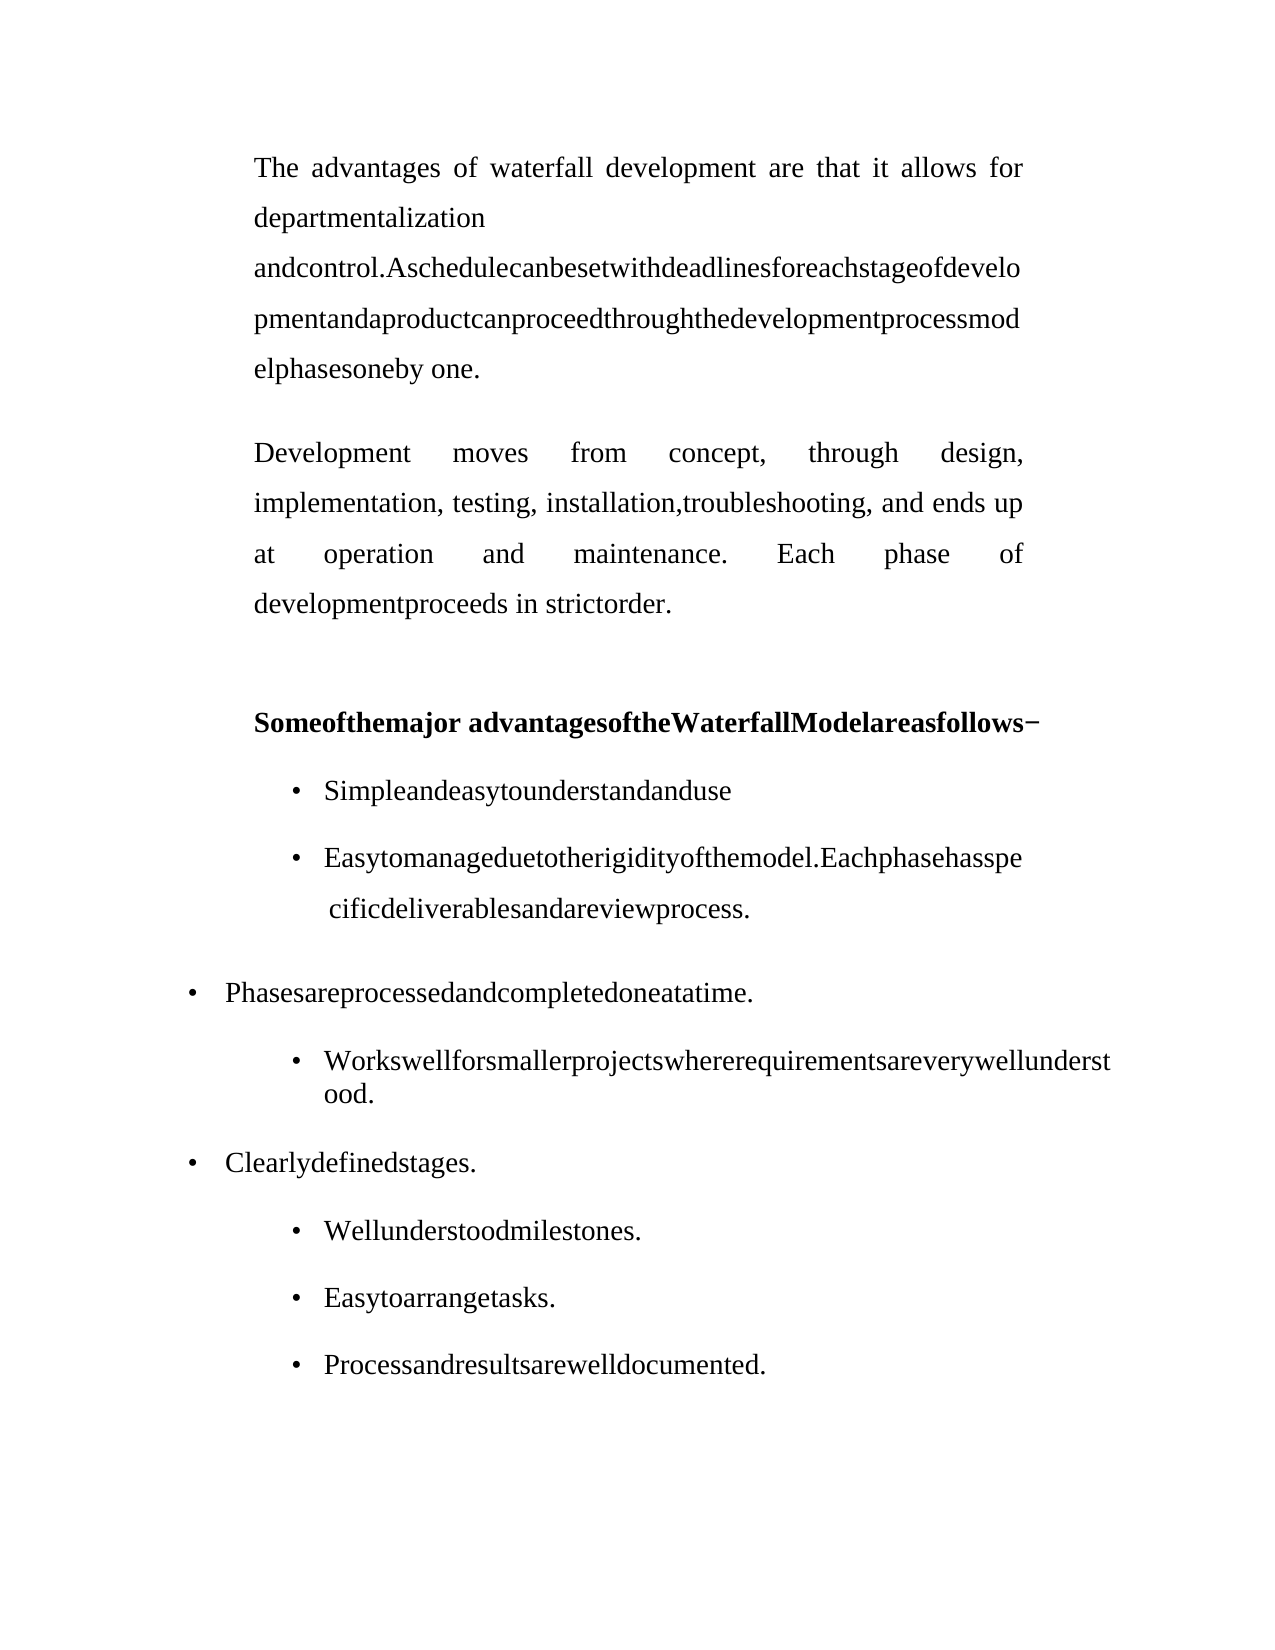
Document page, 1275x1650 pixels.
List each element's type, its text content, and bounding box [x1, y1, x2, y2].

list Easytomanageduetotherigidityofthemodel.Eachphasehasspecificdeliverablesandareviewprocess. [291, 841, 1024, 924]
list Clearlydefinedstages. [187, 1145, 1125, 1178]
list Simpleandeasytounderstandanduse [291, 773, 1125, 806]
text Development moves from concept, through design, implementation, testing, installation,troubleshooting, and ends up at operation and maintenance. Each phase of developmentproceeds in strictorder. [254, 435, 1024, 620]
list Phasesareprocessedandcompletedoneatatime. [187, 975, 1125, 1008]
text The advantages of waterfall development are that it allows for departmentalization andcontrol.Aschedulecanbesetwithdeadlinesforeachstageofdevelopmentandaproductcanproceedthroughthedevelopmentprocessmodelphasesoneby one. [254, 150, 1024, 385]
list Workswellforsmallerprojectswhererequirementsareverywellunderstood. [291, 1043, 1125, 1110]
text Someofthemajor advantagesoftheWaterfallModelareasfollows− [254, 705, 1125, 738]
list Wellunderstoodmilestones. [291, 1213, 1125, 1246]
list Processandresultsarewelldocumented. [291, 1347, 1125, 1380]
list Easytoarrangetasks. [291, 1280, 1125, 1313]
